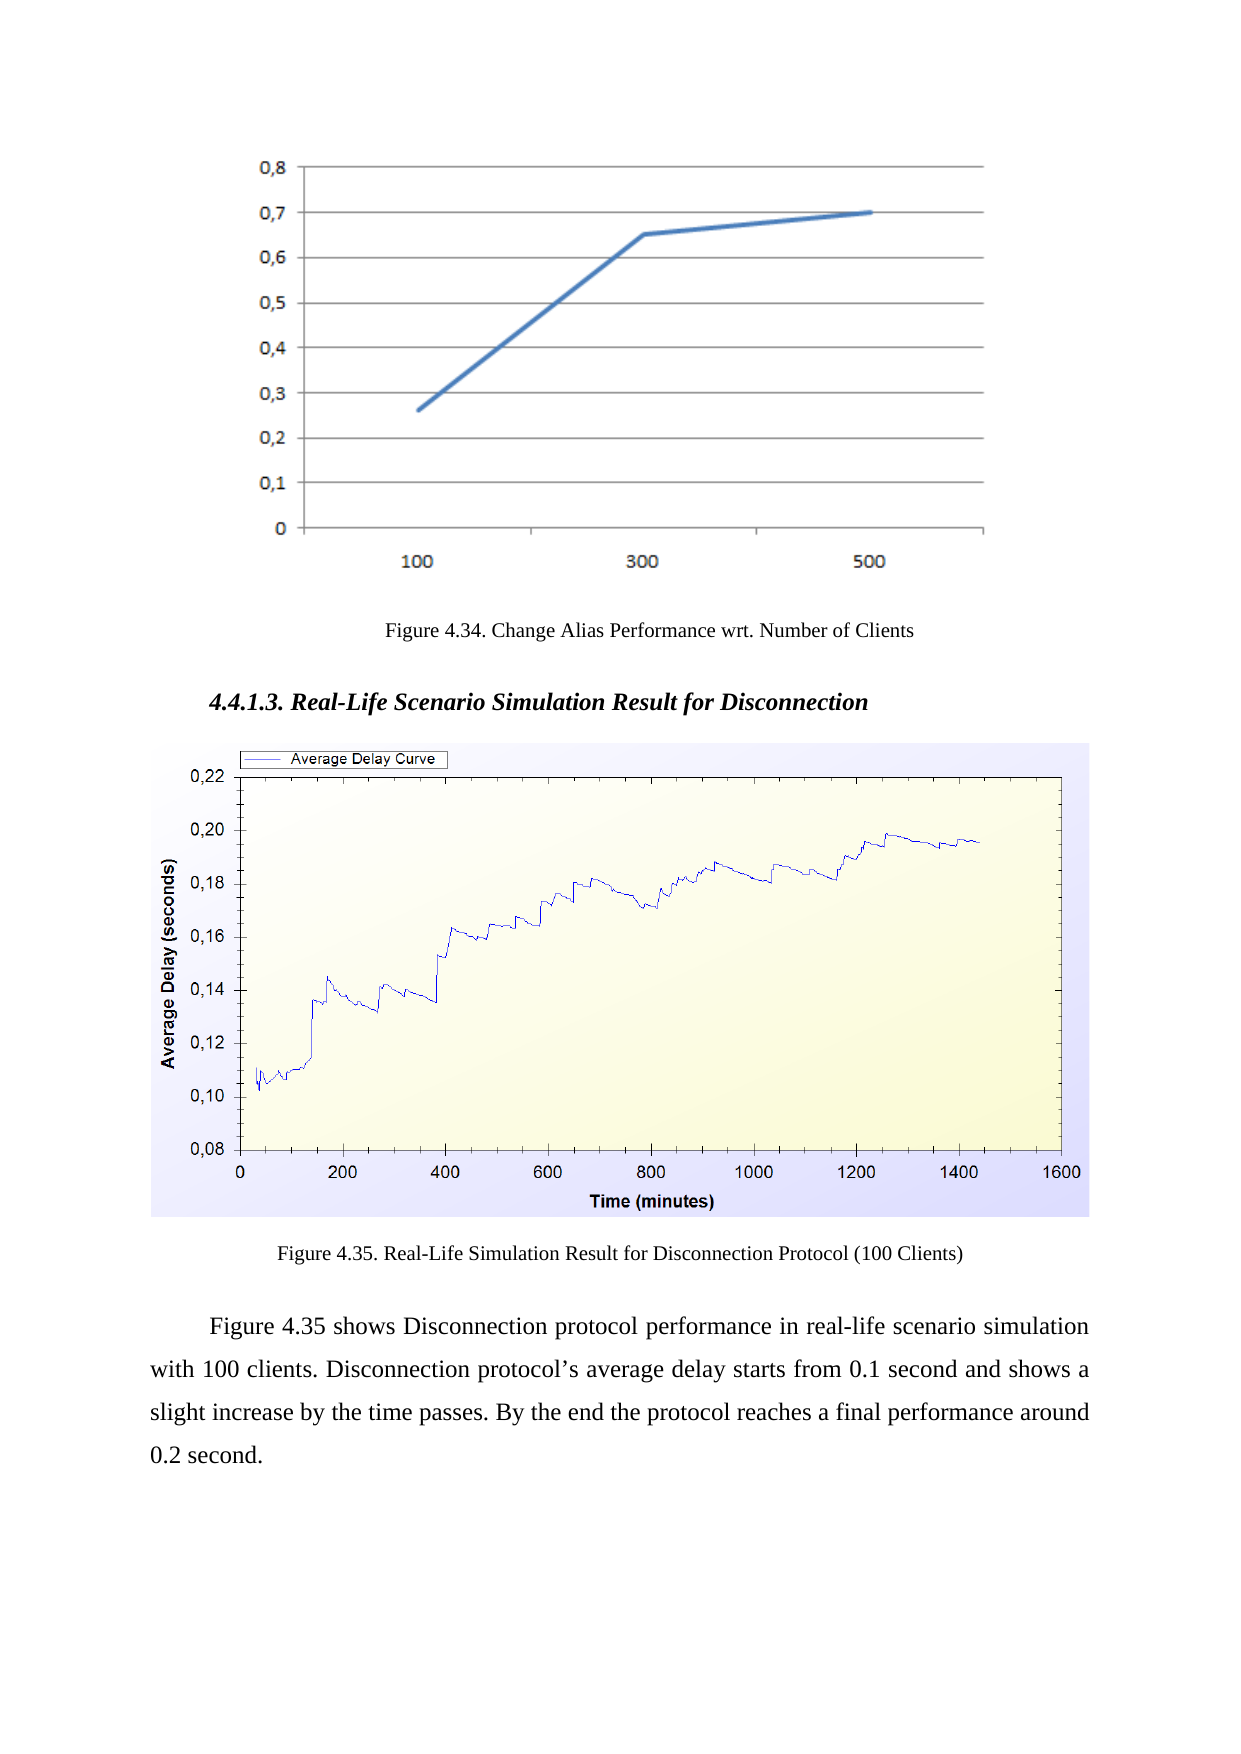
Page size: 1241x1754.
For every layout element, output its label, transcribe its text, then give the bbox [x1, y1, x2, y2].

picture [241, 150, 999, 579]
text Figure 4.14 shows Disconnection protocol performance in real-life scenario simulation with 100 clients. Disconnection protocol’s average delay starts from 0.1 second and shows a slight increase by the time passes. By the end the protocol reaches a final performance around 0.2 second. [150, 1311, 1090, 1469]
text Figure .. Change Alias Performance wrt. Number of Clients [150, 617, 1090, 642]
text Figure .. Real-Life Simulation Result for Disconnection Protocol (100 Clients) [150, 1241, 1090, 1265]
picture [151, 743, 1090, 1217]
subtitle 4.4.1.3. Real-Life Scenario Simulation Result for Disconnection [150, 687, 1090, 716]
